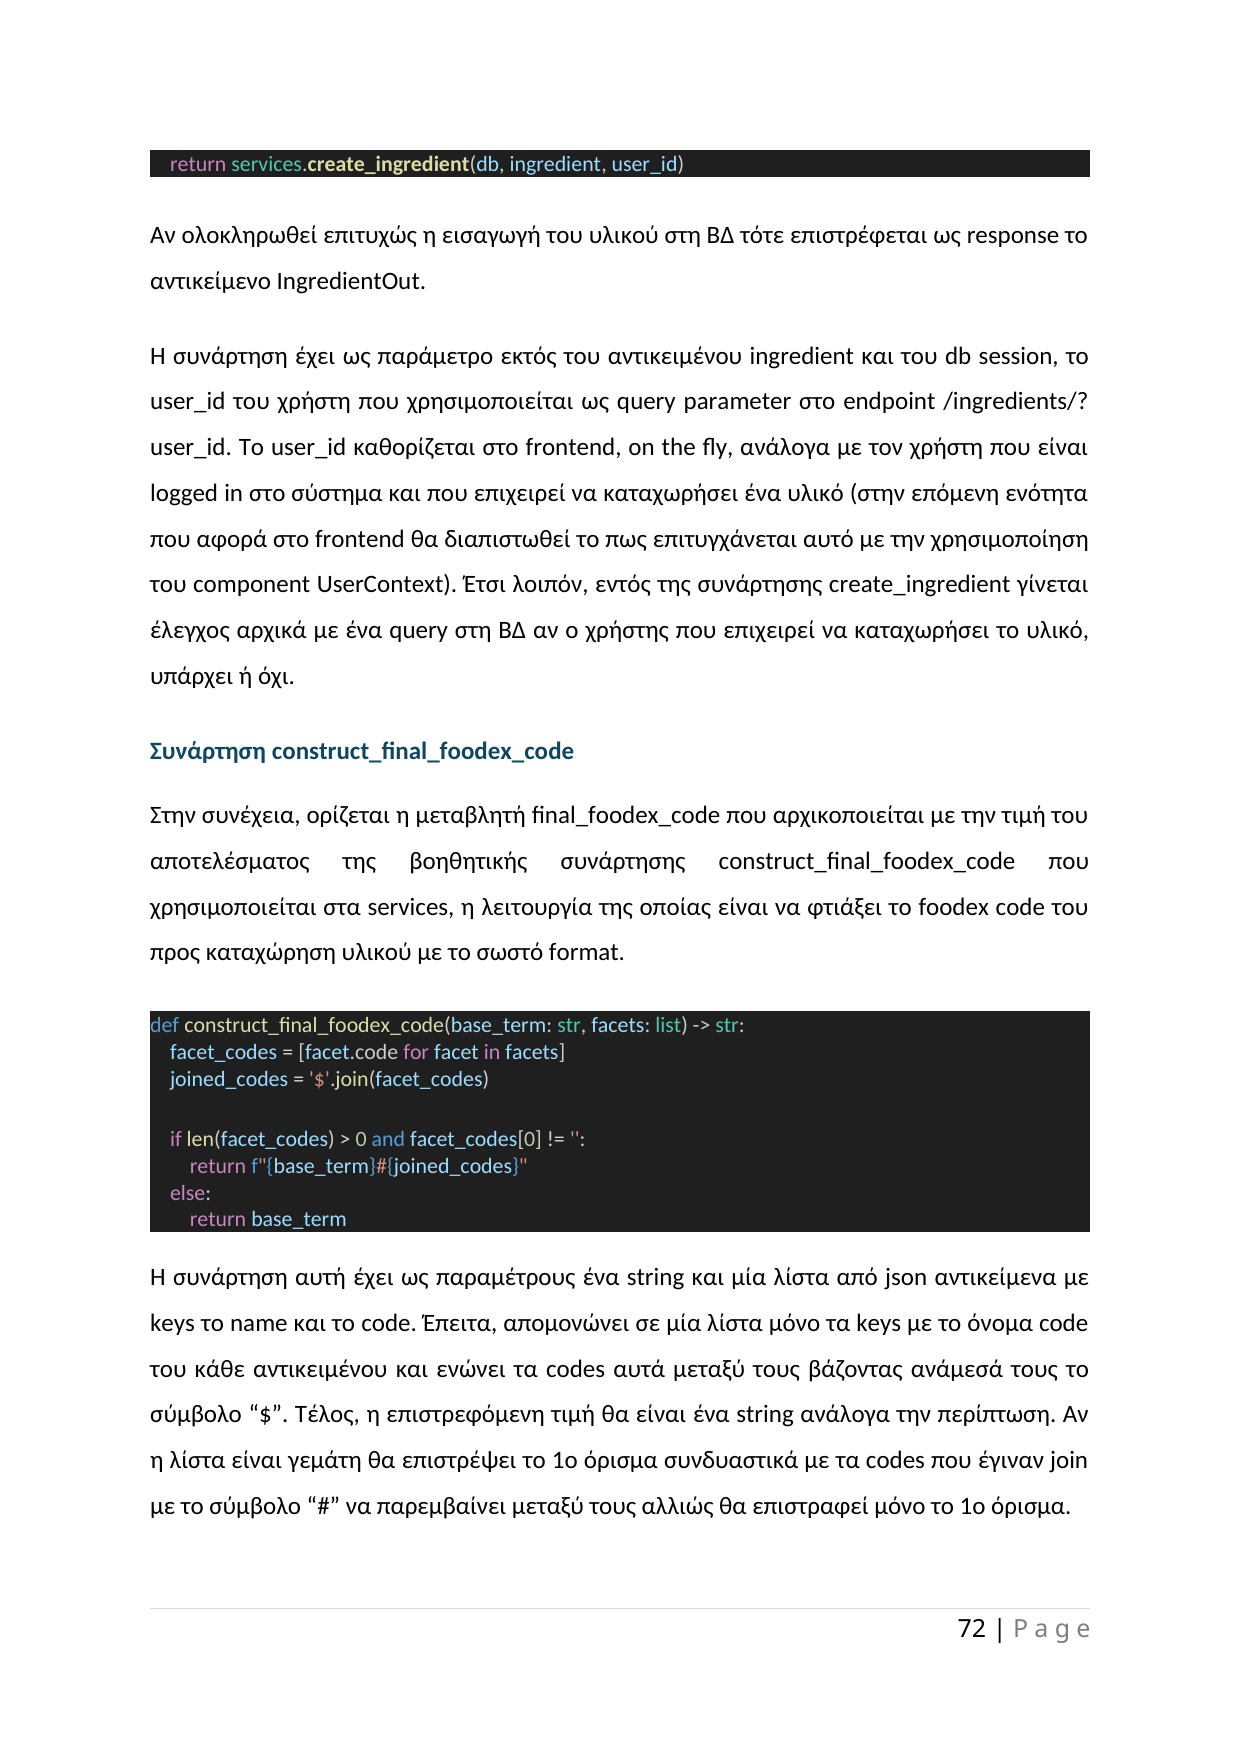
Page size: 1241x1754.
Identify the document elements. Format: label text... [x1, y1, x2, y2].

text joined_codes = '$'.join(facet_codes) [150, 1065, 1090, 1091]
text facet_codes = [facet.code for facet in facets] [150, 1038, 1090, 1065]
text Στην συνέχεια, ορίζεται η μεταβλητή final_foodex_code που αρχικοποιείται με την τιμή του αποτελέσματος της βοηθητικής συνάρτησης construct_final_foodex_code που χρησιμοποιείται στα services, η λειτουργία της οποίας είναι να φτιάξει το foodex code του προς καταχώρηση υλικού με το σωστό format. [150, 799, 1090, 967]
subtitle Συνάρτηση construct_final_foodex_code [150, 735, 1090, 765]
text Η συνάρτηση έχει ως παράμετρο εκτός του αντικειμένου ingredient και του db session, το user_id του χρήστη που χρησιμοποιείται ως query parameter στο endpoint /ingredients/?user_id. Το user_id καθορίζεται στο frontend, on the fly, ανάλογα με τον χρήστη που είναι logged in στο σύστημα και που επιχειρεί να καταχωρήσει ένα υλικό (στην επόμενη ενότητα που αφορά στο frontend θα διαπιστωθεί το πως επιτυγχάνεται αυτό με την χρησιμοποίηση του component UserContext). Έτσι λοιπόν, εντός της συνάρτησης create_ingredient γίνεται έλεγχος αρχικά με ένα query στη ΒΔ αν ο χρήστης που επιχειρεί να καταχωρήσει το υλικό, υπάρχει ή όχι. [150, 340, 1090, 690]
text return services.create_ingredient(db, ingredient, user_id) [150, 150, 1090, 177]
text def construct_final_foodex_code(base_term: str, facets: list) -> str: [150, 1011, 1090, 1038]
text else: [150, 1179, 1090, 1205]
text Αν ολοκληρωθεί επιτυχώς η εισαγωγή του υλικού στη ΒΔ τότε επιστρέφεται ως response το αντικείμενο IngredientOut. [150, 219, 1090, 295]
text return f"{base_term}#{joined_codes}" [150, 1152, 1090, 1179]
text return base_term [150, 1205, 1090, 1232]
text if len(facet_codes) > 0 and facet_codes[0] != '': [150, 1125, 1090, 1152]
text Η συνάρτηση αυτή έχει ως παραμέτρους ένα string και μία λίστα από json αντικείμενα με keys το name και το code. Έπειτα, απομονώνει σε μία λίστα μόνο τα keys με το όνομα code του κάθε αντικειμένου και ενώνει τα codes αυτά μεταξύ τους βάζοντας ανάμεσά τους το σύμβολο “$”. Τέλος, η επιστρεφόμενη τιμή θα είναι ένα string ανάλογα την περίπτωση. Αν η λίστα είναι γεμάτη θα επιστρέψει το 1ο όρισμα συνδυαστικά με τα codes που έγιναν join με το σύμβολο “#” να παρεμβαίνει μεταξύ τους αλλιώς θα επιστραφεί μόνο το 1ο όρισμα. [150, 1261, 1090, 1520]
